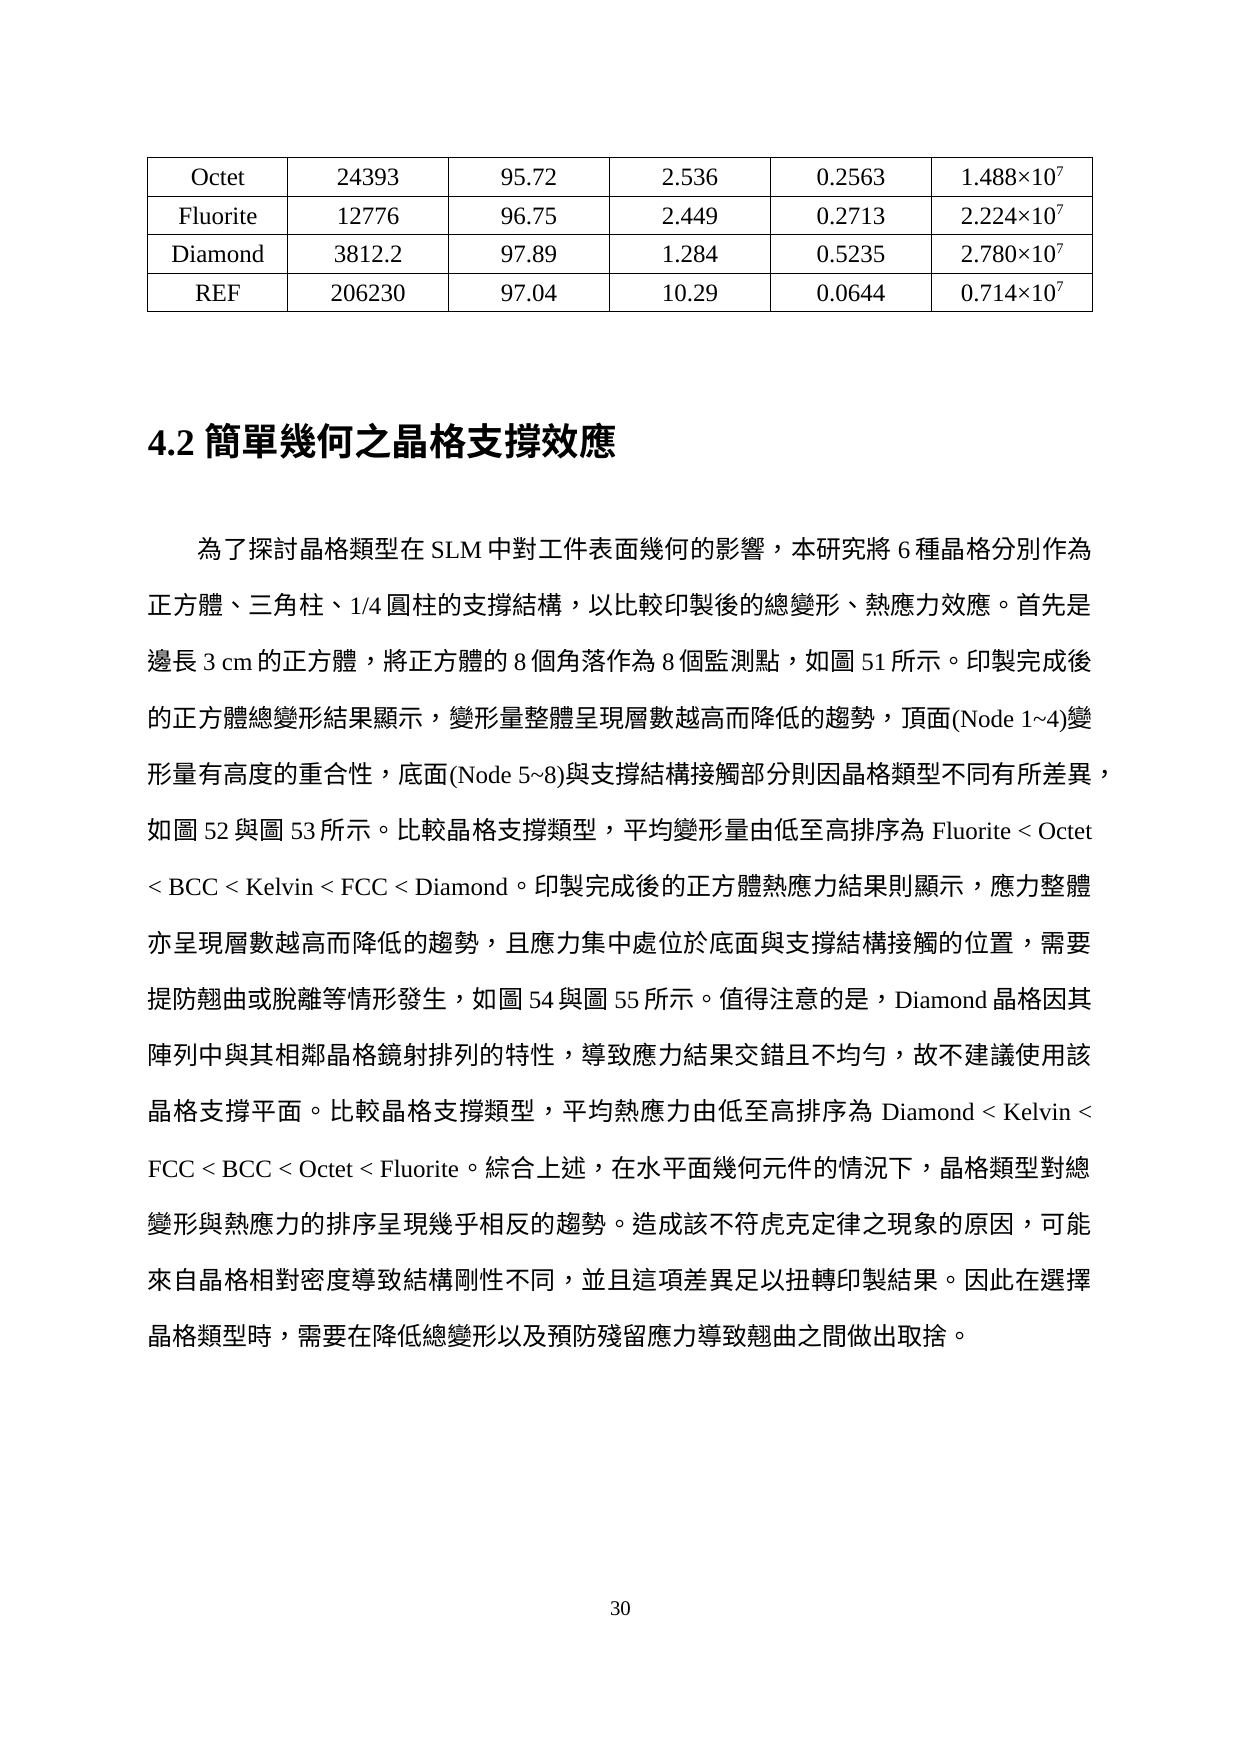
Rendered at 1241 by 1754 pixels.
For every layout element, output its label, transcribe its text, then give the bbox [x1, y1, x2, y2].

table_cell Fluorite [148, 197, 287, 234]
table_cell 0.2563 [771, 158, 931, 196]
table_cell 95.72 [449, 158, 609, 196]
table_cell 10.29 [610, 274, 770, 311]
table_cell 0.714×107 [932, 274, 1092, 311]
table_cell 0.2713 [771, 197, 931, 234]
table_cell 97.04 [449, 274, 609, 311]
table_cell 2.224×107 [932, 197, 1092, 234]
table_cell 2.536 [610, 158, 770, 196]
table_cell Octet [148, 158, 287, 196]
table_cell 2.780×107 [932, 235, 1092, 273]
table_cell Diamond [148, 235, 287, 273]
text 為了探討晶格類型在SLM中對工件表面幾何的影響，本研究將6種晶格分別作為正方體、三角柱、1/4圓柱的支撐結構，以比較印製後的總變形、熱應力效應。首先是邊長3 cm的正方體，將正方體的8個角落作為8個監測點，如圖 51所示。印製完成後的正方體總變形結果顯示，變形量整體呈現層數越高而降低的趨勢，頂面(Node 1~4)變形量有高度的重合性，底面(Node 5~8)與支撐結構接觸部分則因晶格類型不同有所差異，如圖 52與圖 53所示。比較晶格支撐類型，平均變形量由低至高排序為Fluorite < Octet < BCC < Kelvin < FCC < Diamond。印製完成後的正方體熱應力結果則顯示，應力整體亦呈現層數越高而降低的趨勢，且應力集中處位於底面與支撐結構接觸的位置，需要提防翹曲或脫離等情形發生，如圖 54與圖 55所示。值得注意的是，Diamond晶格因其陣列中與其相鄰晶格鏡射排列的特性，導致應力結果交錯且不均勻，故不建議使用該晶格支撐平面。比較晶格支撐類型，平均熱應力由低至高排序為Diamond < Kelvin < FCC < BCC < Octet < Fluorite。綜合上述，在水平面幾何元件的情況下，晶格類型對總變形與熱應力的排序呈現幾乎相反的趨勢。造成該不符虎克定律之現象的原因，可能來自晶格相對密度導致結構剛性不同，並且這項差異足以扭轉印製結果。因此在選擇晶格類型時，需要在降低總變形以及預防殘留應力導致翹曲之間做出取捨。 [148, 529, 1092, 1354]
table_cell 0.5235 [771, 235, 931, 273]
table_cell 24393 [288, 158, 448, 196]
table_cell 3812.2 [288, 235, 448, 273]
table_cell 1.488×107 [932, 158, 1092, 196]
table_cell 2.449 [610, 197, 770, 234]
table_cell 1.284 [610, 235, 770, 273]
table_cell 206230 [288, 274, 448, 311]
subtitle 簡單幾何之晶格支撐效應 [148, 402, 1092, 477]
table_cell 97.89 [449, 235, 609, 273]
table_cell 96.75 [449, 197, 609, 234]
table_cell REF [148, 274, 287, 311]
table_cell 12776 [288, 197, 448, 234]
table_cell 0.0644 [771, 274, 931, 311]
